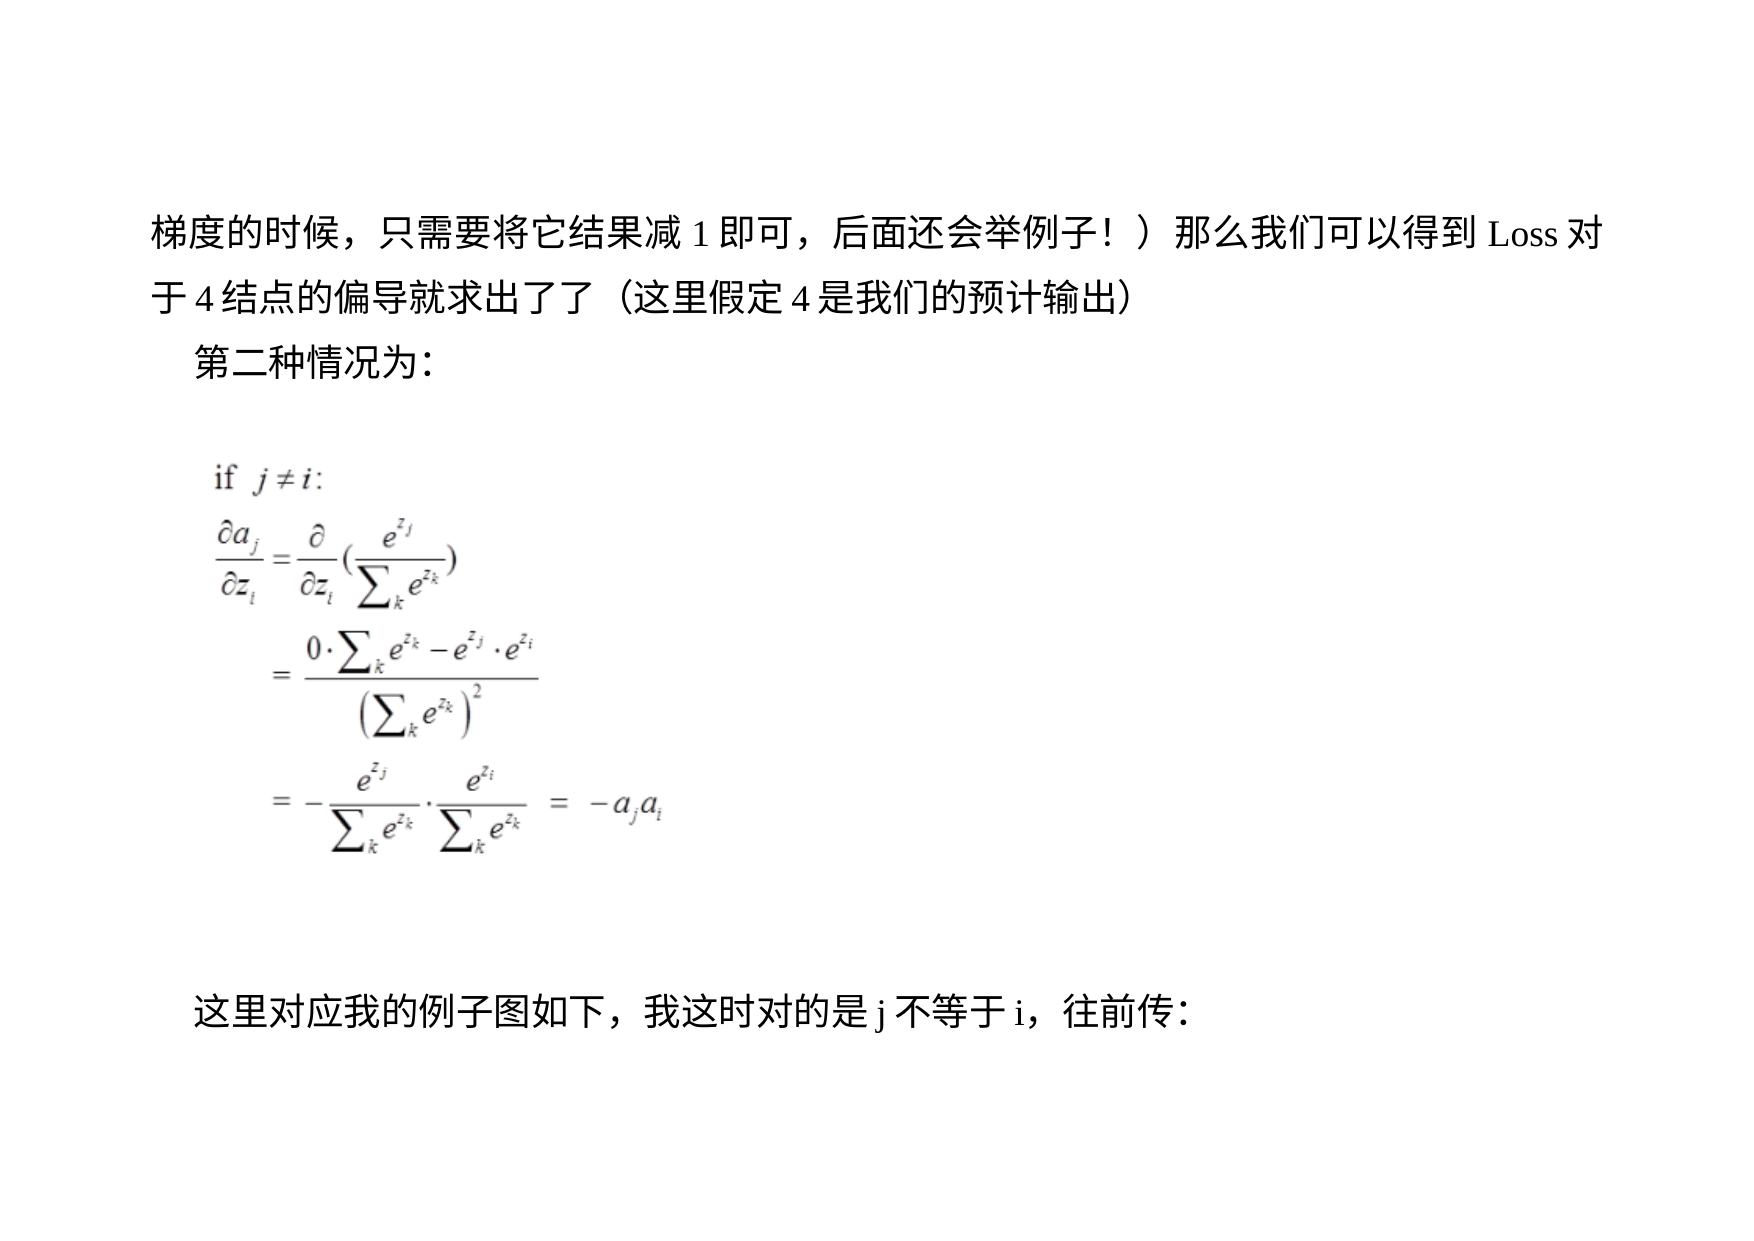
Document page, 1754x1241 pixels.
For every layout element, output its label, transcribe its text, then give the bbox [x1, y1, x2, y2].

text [150, 198, 1604, 328]
text 这里对应我的例子图如下，我这时对的是j不等于i，往前传： [150, 976, 1604, 1041]
picture [150, 423, 792, 946]
text 第二种情况为： [150, 328, 1604, 393]
